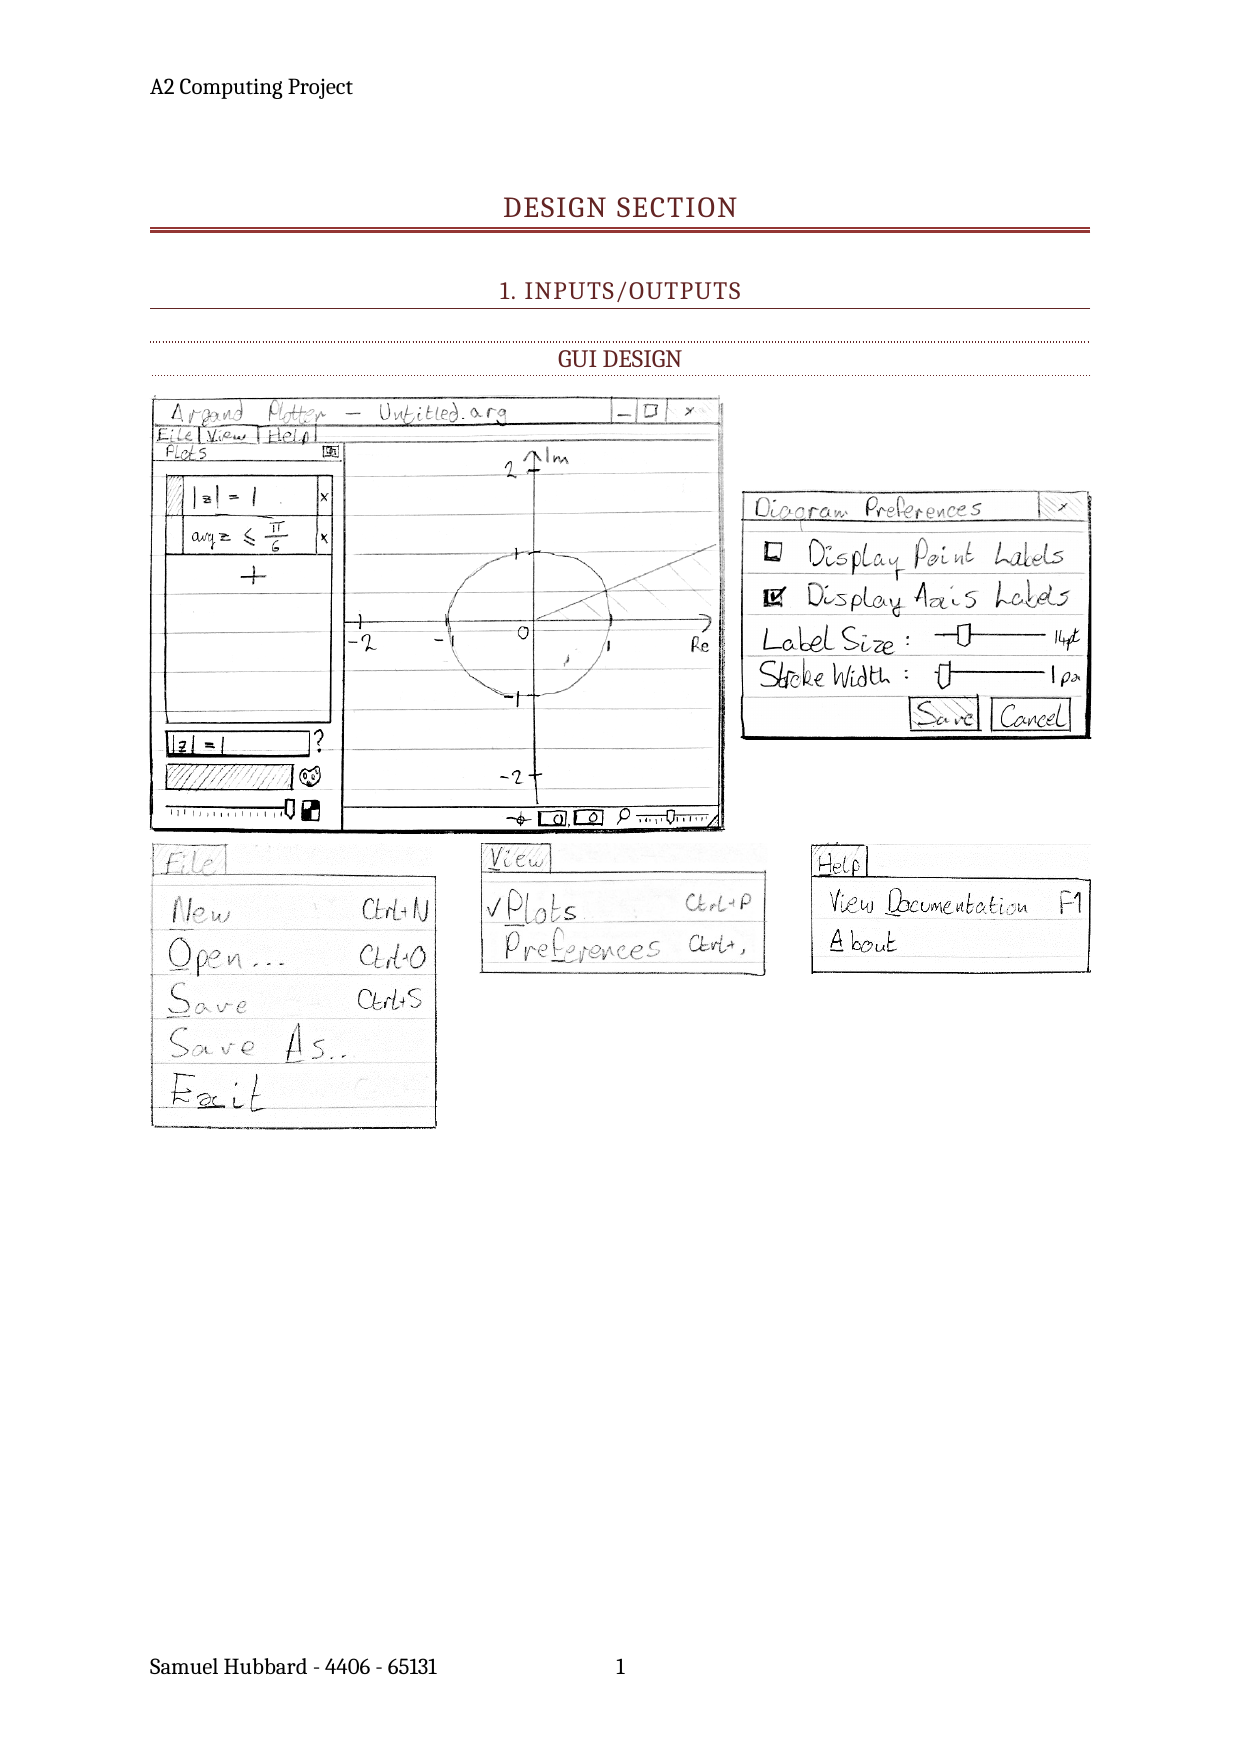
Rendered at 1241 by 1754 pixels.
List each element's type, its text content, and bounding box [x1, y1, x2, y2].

subtitle GUI Design [150, 341, 1090, 376]
picture [809, 842, 1091, 974]
picture [479, 843, 768, 976]
picture [150, 842, 438, 1130]
subtitle 1. Inputs/Outputs [150, 277, 1090, 308]
subtitle Design Section [150, 192, 1090, 227]
